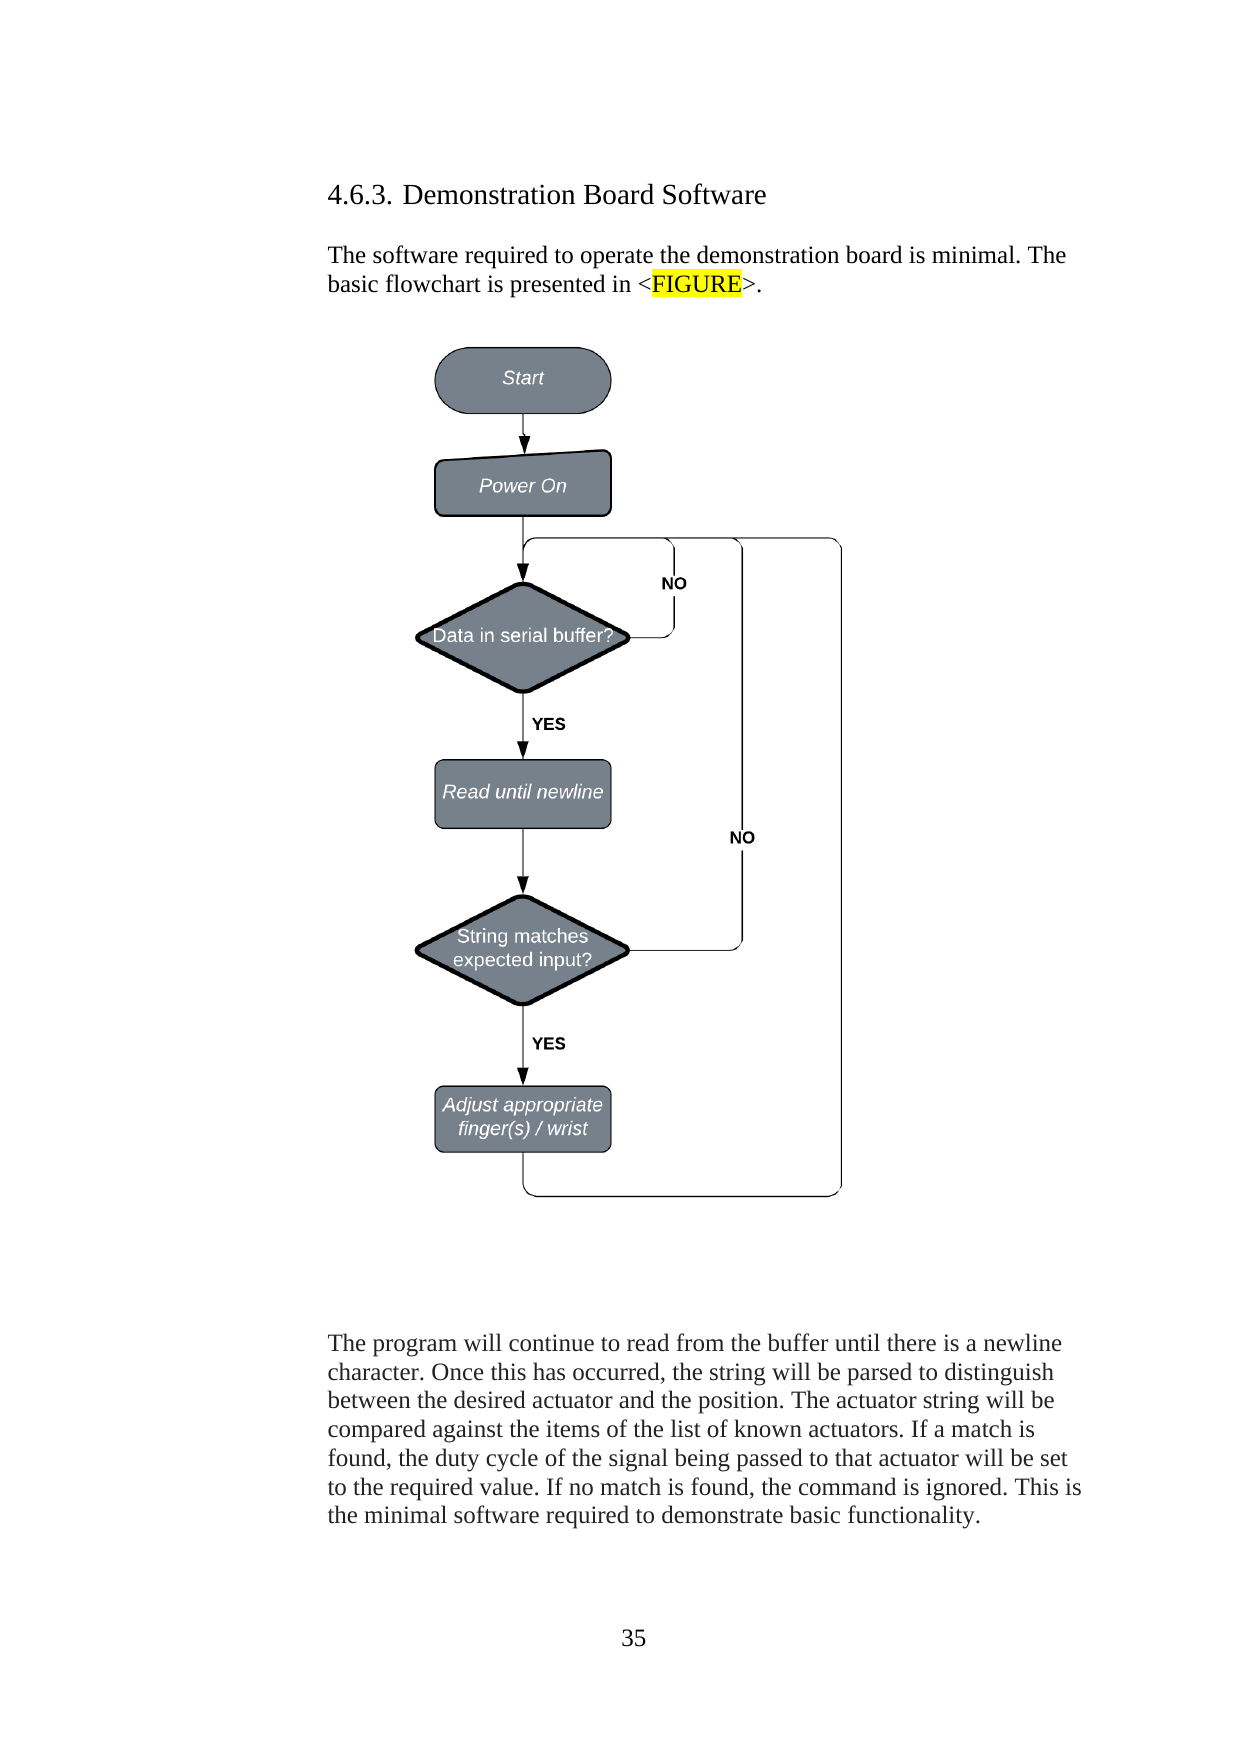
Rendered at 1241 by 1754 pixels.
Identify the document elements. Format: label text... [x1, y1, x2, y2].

subtitle Demonstration Board Software [327, 177, 1090, 211]
text The program will continue to read from the buffer until there is a newline character. Once this has occurred, the string will be parsed to distinguish between the desired actuator and the position. The actuator string will be compared against the items of the list of known actuators. If a match is found, the duty cycle of the signal being passed to that actuator will be set to the required value. If no match is found, the command is ignored. This is the minimal software required to demonstrate basic functionality. [327, 1328, 1090, 1529]
picture [396, 327, 871, 1241]
text The software required to operate the demonstration board is minimal. The basic flowchart is presented in <FIGURE>. [327, 240, 1090, 297]
